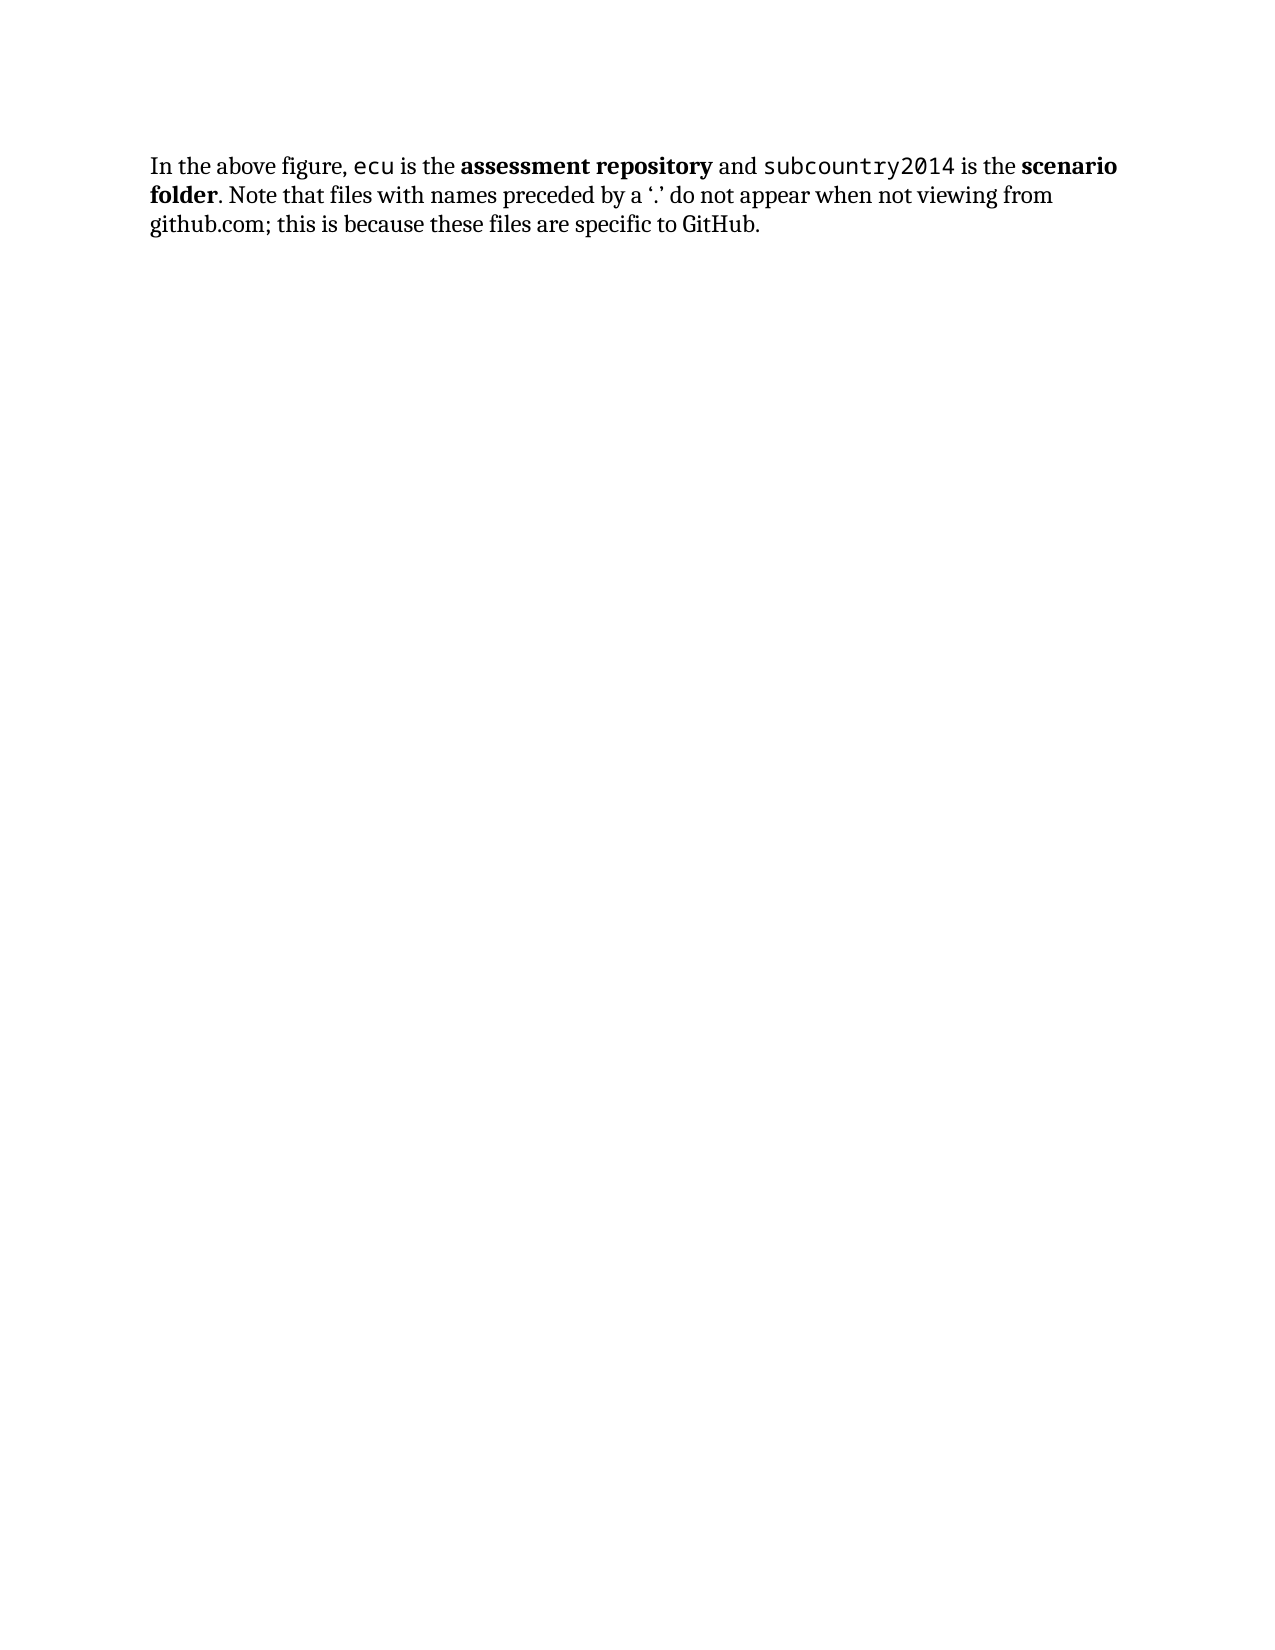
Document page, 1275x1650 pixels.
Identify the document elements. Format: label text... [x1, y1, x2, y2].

text In the above figure, ecu is the assessment repository and subcountry2014 is the scenario folder. Note that files with names preceded by a ‘.’ do not appear when not viewing from github.com; this is because these files are specific to GitHub. [150, 150, 1125, 239]
